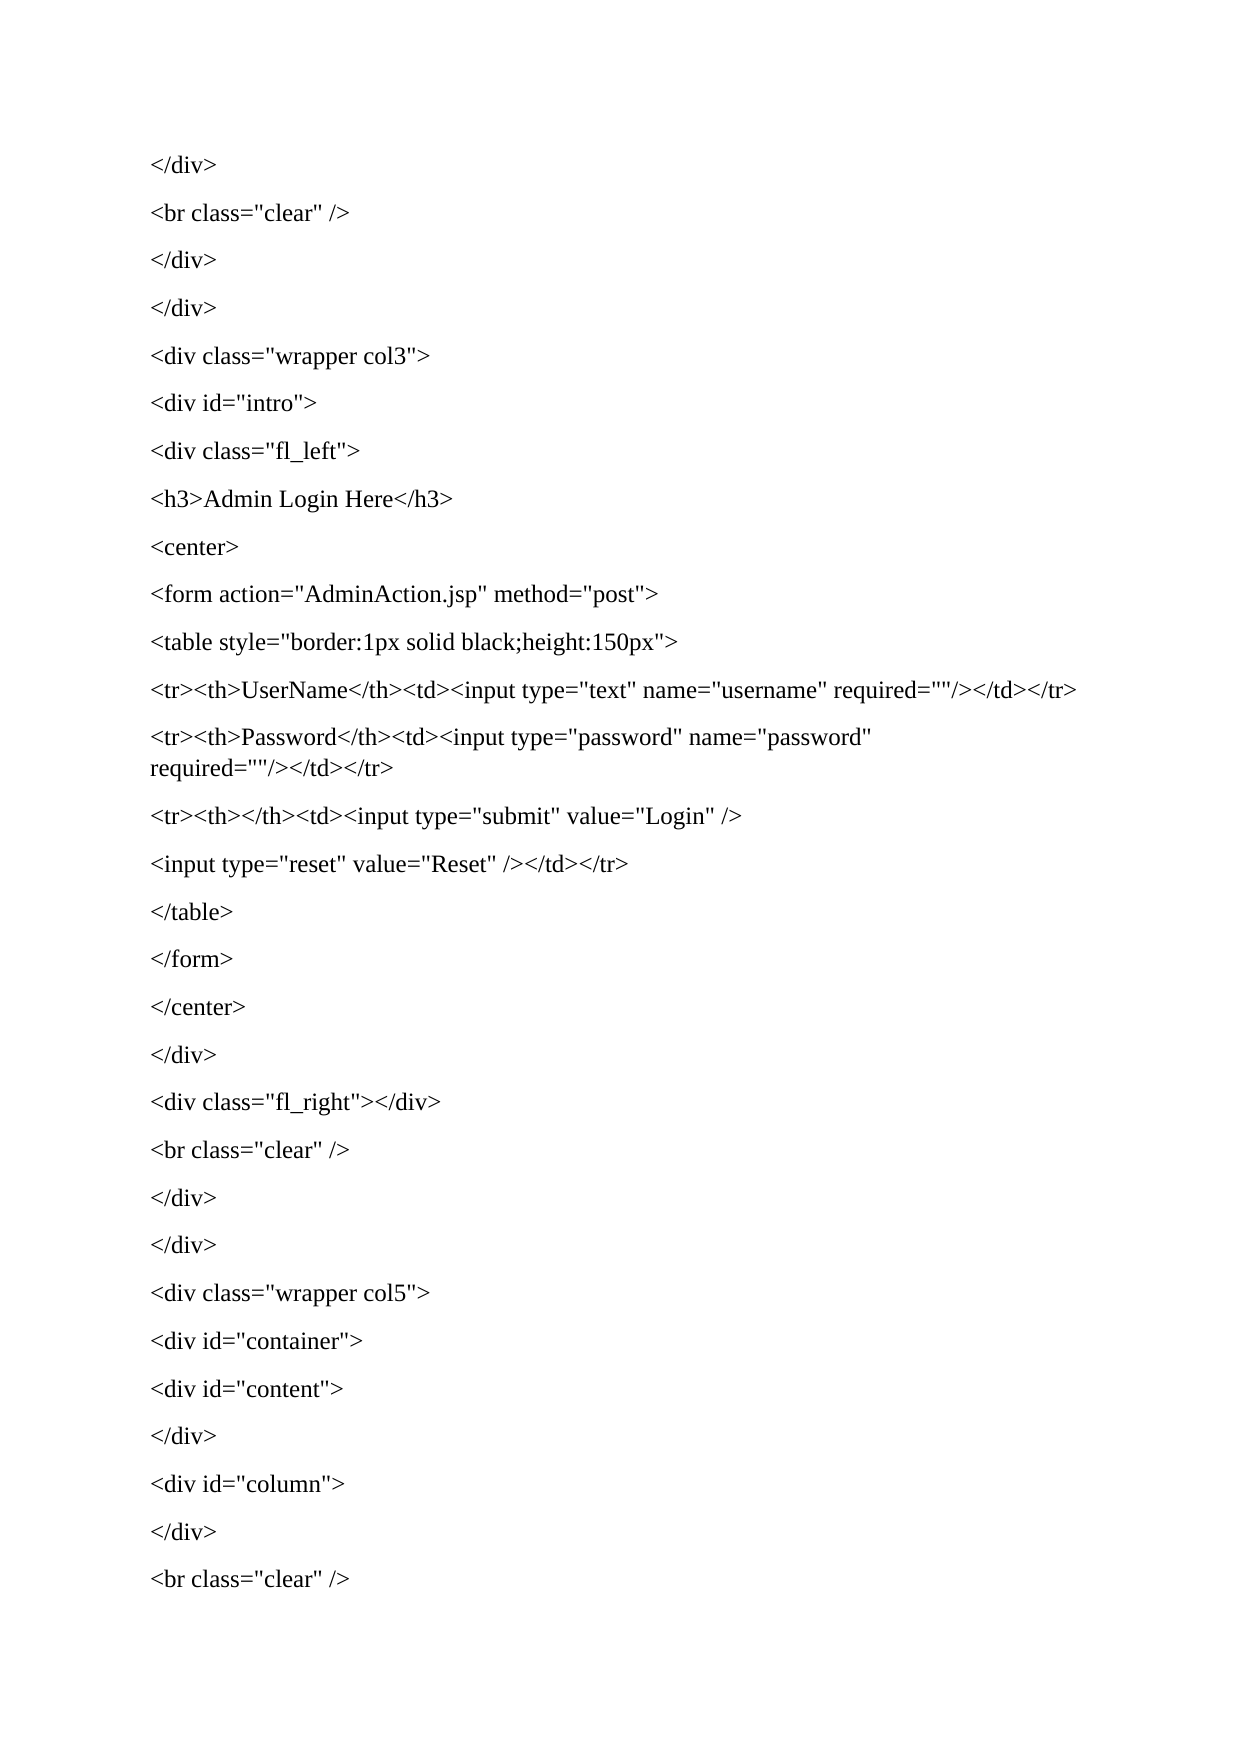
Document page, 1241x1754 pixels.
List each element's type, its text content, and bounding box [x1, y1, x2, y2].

text <center> [150, 532, 1090, 560]
text </div> [150, 1040, 1090, 1068]
text </table> [150, 897, 1090, 925]
text <br class="clear" /> [150, 198, 1090, 226]
text </div> [150, 1517, 1090, 1546]
text <div id="intro"> [150, 388, 1090, 417]
text <input type="reset" value="Reset" /></td></tr> [150, 849, 1090, 878]
text </div> [150, 245, 1090, 274]
text </div> [150, 1421, 1090, 1450]
text <br class="clear" /> [150, 1564, 1090, 1593]
text </center> [150, 992, 1090, 1021]
text <h3>Admin Login Here</h3> [150, 484, 1090, 513]
text </form> [150, 944, 1090, 973]
text <div class="fl_left"> [150, 436, 1090, 465]
text </div> [150, 1231, 1090, 1259]
text <br class="clear" /> [150, 1135, 1090, 1164]
text <table style="border:1px solid black;height:150px"> [150, 627, 1090, 656]
text <tr><th>UserName</th><td><input type="text" name="username" required=""/></td></tr> [150, 675, 1090, 703]
text </div> [150, 150, 1090, 179]
text <div id="column"> [150, 1469, 1090, 1498]
text <tr><th></th><td><input type="submit" value="Login" /> [150, 801, 1090, 830]
text <tr><th>Password</th><td><input type="password" name="password" required=""/></td></tr> [150, 722, 1090, 782]
text <div id="content"> [150, 1374, 1090, 1402]
text <div class="fl_right"></div> [150, 1087, 1090, 1116]
text <div class="wrapper col5"> [150, 1278, 1090, 1307]
text </div> [150, 1183, 1090, 1212]
text <div class="wrapper col3"> [150, 341, 1090, 369]
text <div id="container"> [150, 1326, 1090, 1355]
text </div> [150, 293, 1090, 322]
text <form action="AdminAction.jsp" method="post"> [150, 579, 1090, 608]
